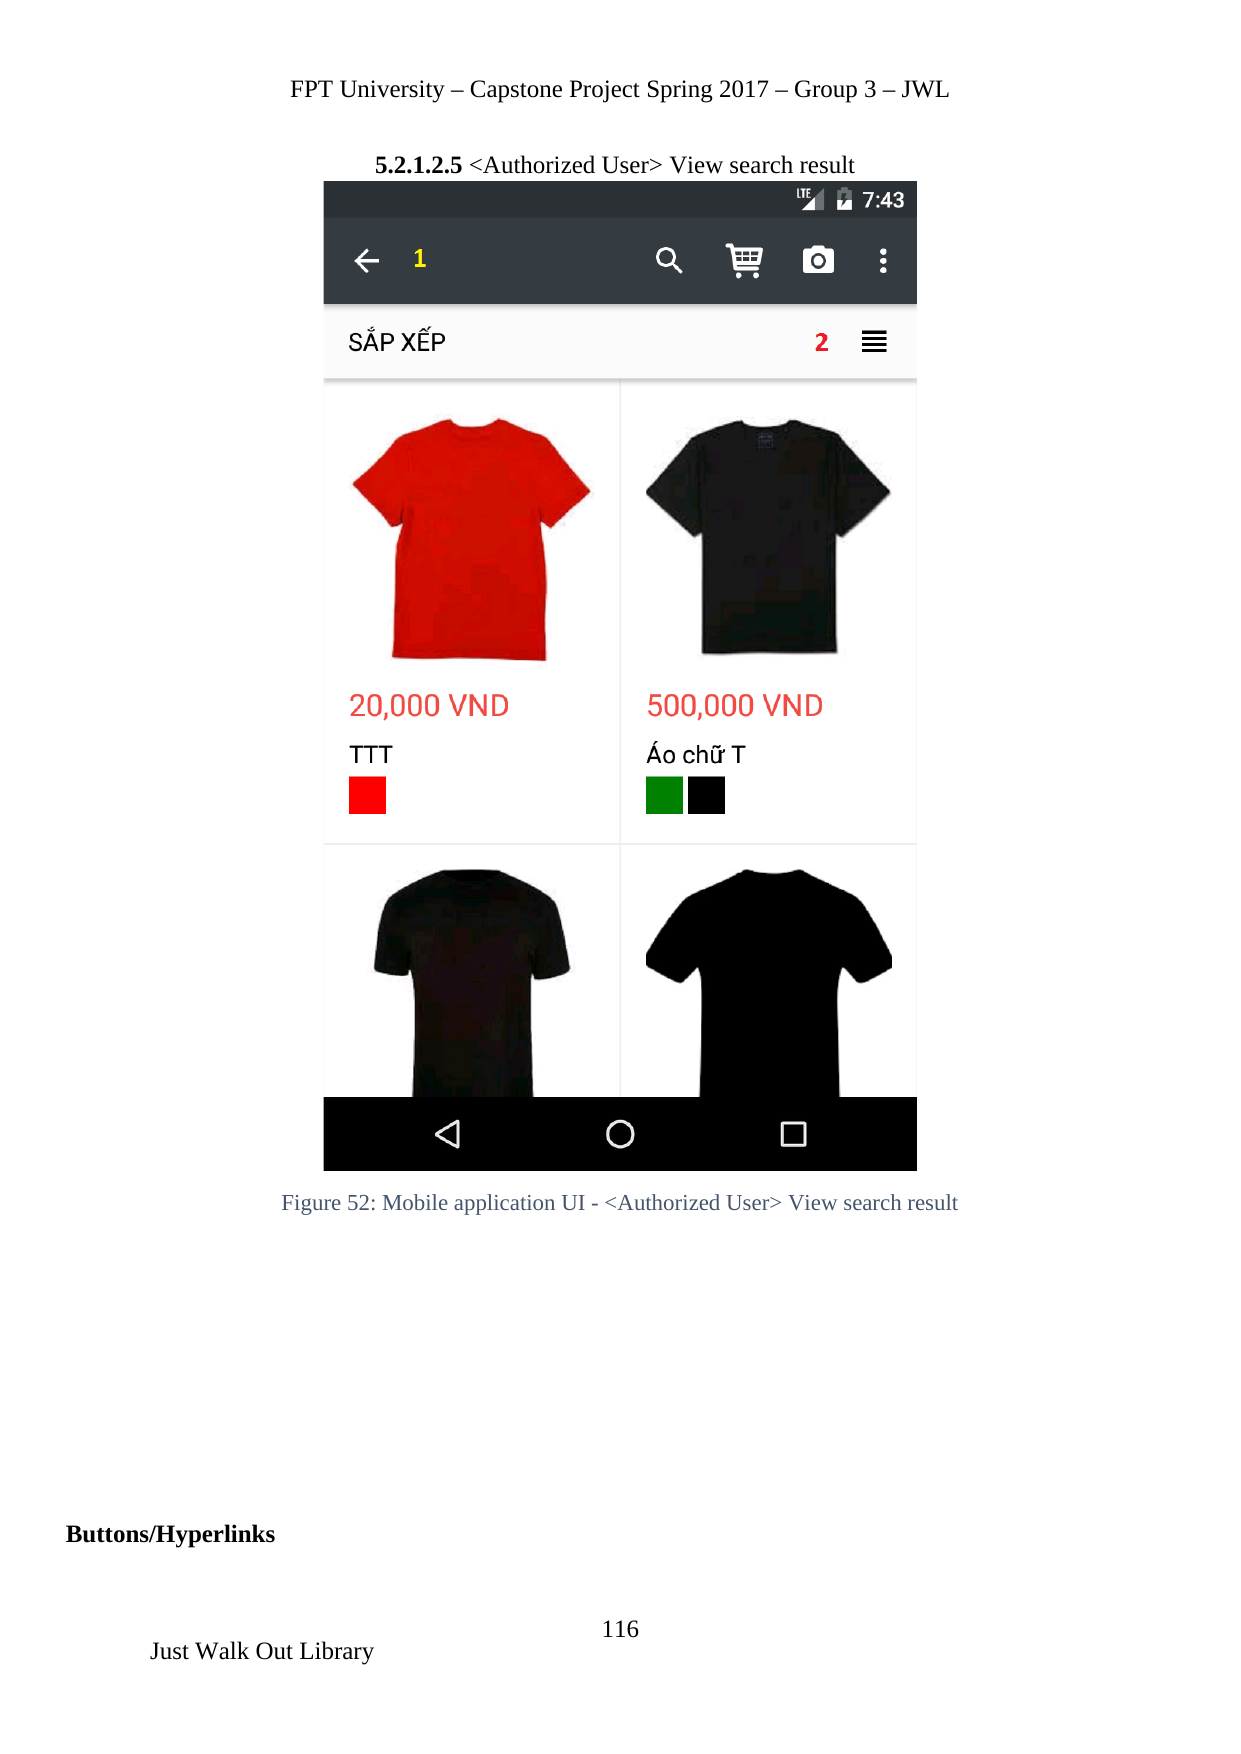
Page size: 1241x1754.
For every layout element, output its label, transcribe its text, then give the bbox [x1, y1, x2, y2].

text Buttons/Hyperlinks [66, 1519, 1090, 1548]
picture [323, 181, 917, 1171]
subtitle <Authorized User> View search result [375, 150, 1090, 179]
